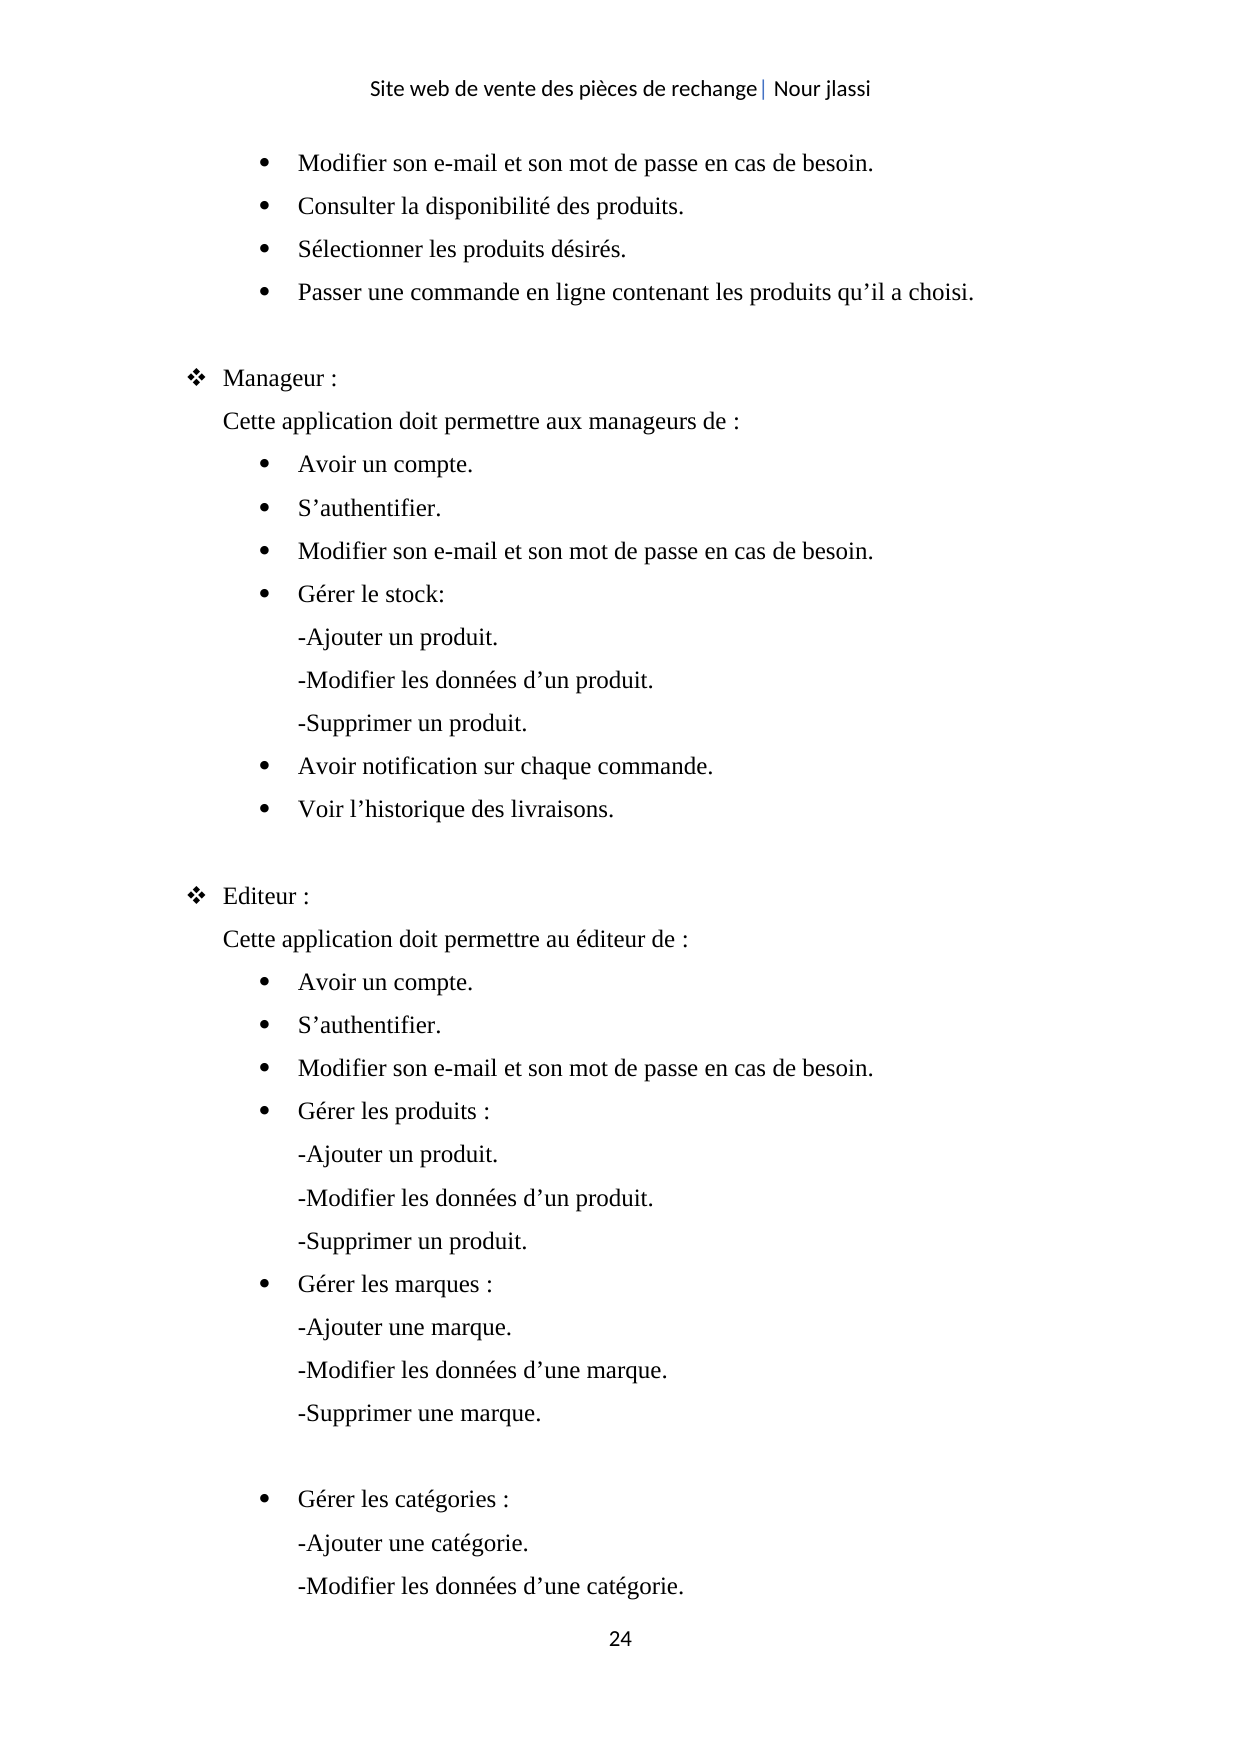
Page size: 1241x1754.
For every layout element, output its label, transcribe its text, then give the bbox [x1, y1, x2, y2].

list -Supprimer un produit. [298, 708, 1092, 737]
list S’authentifier. [260, 493, 1092, 521]
list -Modifier les données d’une marque. [298, 1355, 1092, 1384]
list -Ajouter une catégorie. [298, 1528, 1092, 1556]
list Gérer le stock: [260, 579, 1092, 608]
list -Ajouter un produit. [298, 1139, 1092, 1168]
list S’authentifier. [260, 1010, 1092, 1039]
list Avoir notification sur chaque commande. [260, 751, 1092, 780]
list Sélectionner les produits désirés. [260, 234, 1092, 263]
list -Supprimer une marque. [298, 1398, 1092, 1427]
list Cette application doit permettre aux manageurs de : [223, 406, 1092, 435]
list Modifier son e-mail et son mot de passe en cas de besoin. [260, 148, 1092, 176]
list -Modifier les données d’une catégorie. [298, 1571, 1092, 1599]
list Gérer les produits : [260, 1096, 1092, 1125]
list Modifier son e-mail et son mot de passe en cas de besoin. [260, 536, 1092, 564]
list Avoir un compte. [260, 449, 1092, 478]
list -Ajouter une marque. [298, 1312, 1092, 1341]
list Consulter la disponibilité des produits. [260, 191, 1092, 219]
list -Modifier les données d’un produit. [298, 665, 1092, 694]
list Avoir un compte. [260, 967, 1092, 996]
list -Supprimer un produit. [298, 1226, 1092, 1254]
list Gérer les marques : [260, 1269, 1092, 1298]
list Gérer les catégories : [260, 1484, 1092, 1513]
list Passer une commande en ligne contenant les produits qu’il a choisi. [260, 277, 1092, 306]
list -Ajouter un produit. [298, 622, 1092, 651]
list -Modifier les données d’un produit. [298, 1183, 1092, 1211]
list Editeur : [185, 881, 1092, 909]
list Manageur : [185, 363, 1092, 392]
list Voir l’historique des livraisons. [260, 794, 1092, 823]
list Cette application doit permettre au éditeur de : [223, 924, 1092, 953]
list Modifier son e-mail et son mot de passe en cas de besoin. [260, 1053, 1092, 1082]
